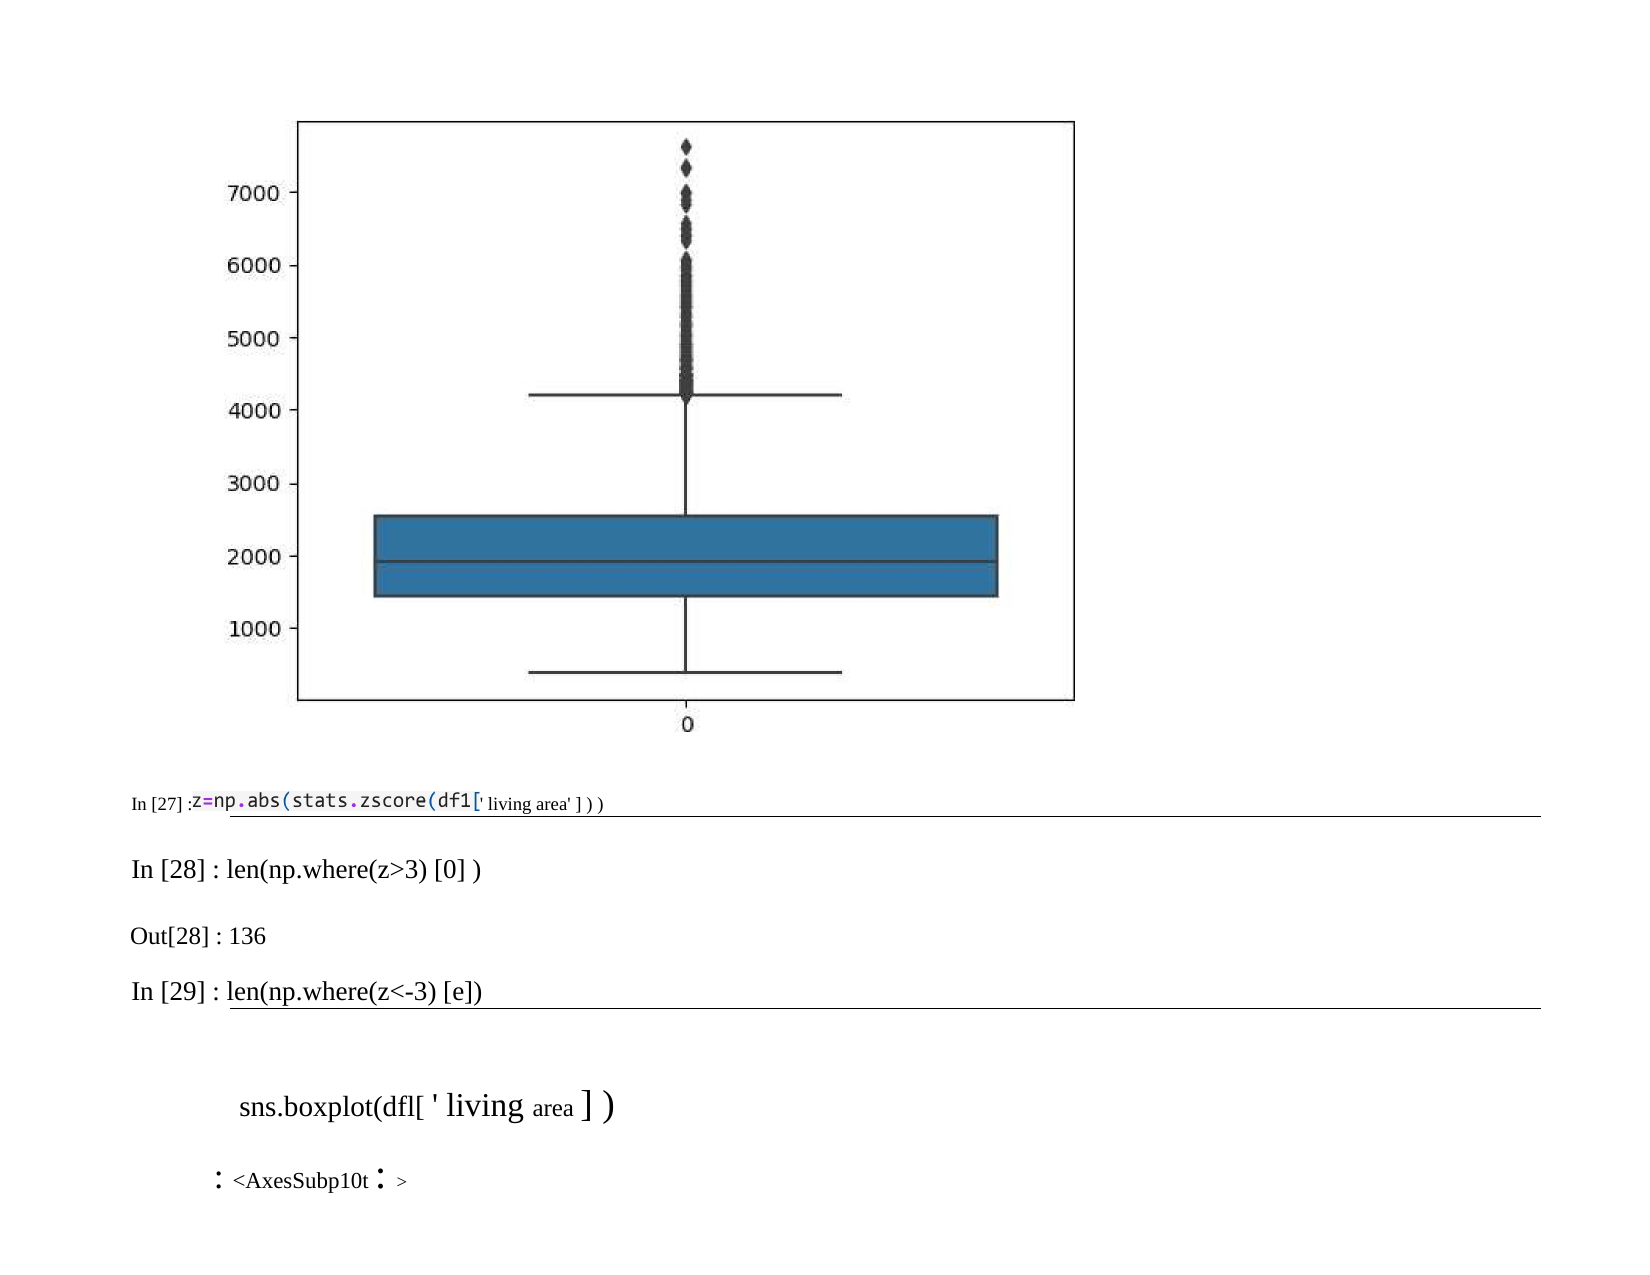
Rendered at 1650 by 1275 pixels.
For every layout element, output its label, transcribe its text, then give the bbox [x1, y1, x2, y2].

text In [29] : len(np.where(z<-3) [e]) [131, 975, 564, 1006]
picture [223, 120, 1075, 732]
text Out[28] : 136 [130, 921, 705, 950]
text In [28] : len(np.where(z>3) [0] ) [131, 854, 564, 885]
picture [192, 791, 480, 811]
